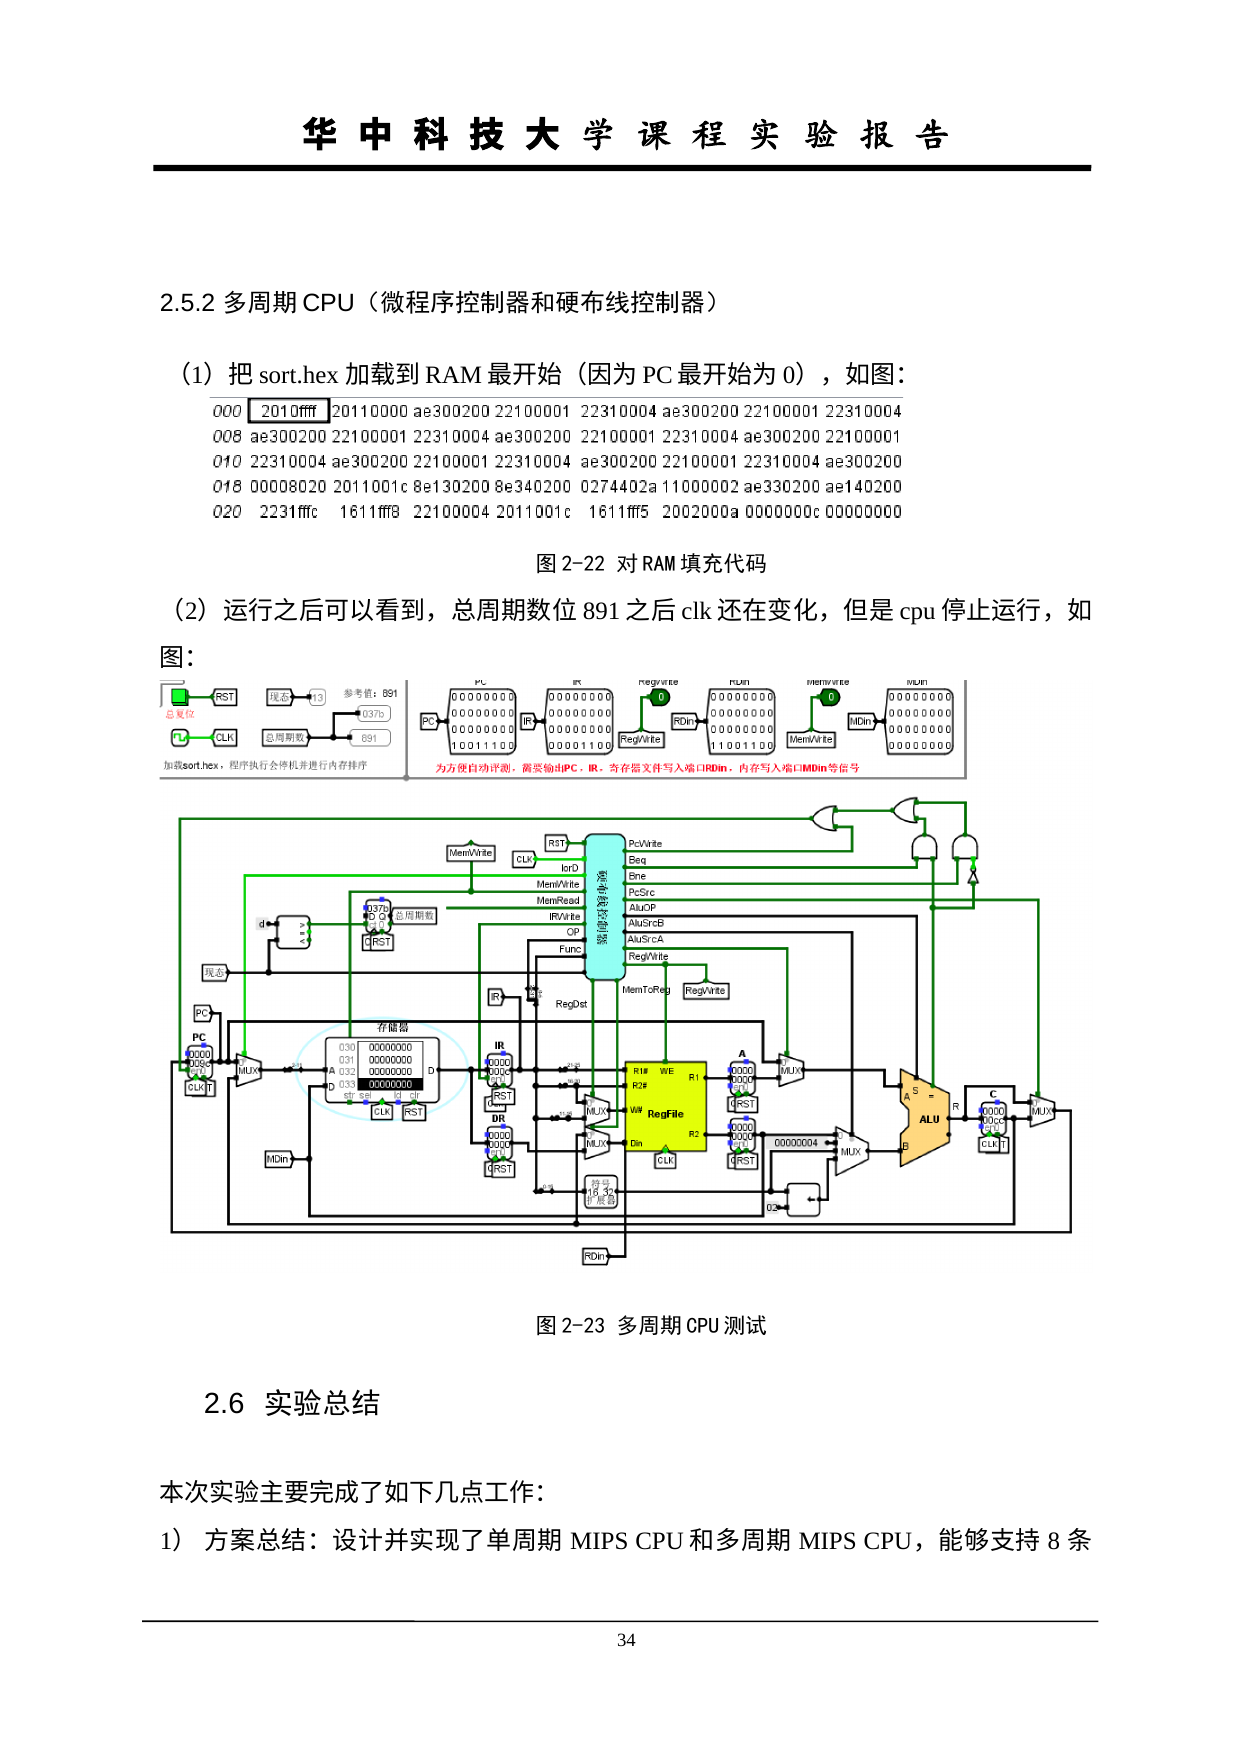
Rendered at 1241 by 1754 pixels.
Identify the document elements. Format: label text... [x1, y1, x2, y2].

subtitle 多周期CPU（微程序控制器和硬布线控制器） [159, 277, 1093, 325]
text 本次实验主要完成了如下几点工作： [159, 1467, 1093, 1515]
text （2）运行之后可以看到，总周期数位891之后clk还在变化，但是cpu停止运行，如图： [159, 584, 1093, 680]
subtitle 实验总结 [204, 1384, 1093, 1419]
picture [209, 397, 904, 525]
text （1）把 sort.hex 加载到RAM最开始（因为PC最开始为0），如图： [166, 349, 1093, 397]
picture [159, 680, 1093, 1273]
text 图2-23 多周期CPU测试 [159, 1311, 1093, 1336]
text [159, 1515, 1093, 1563]
text 图2-22 对RAM填充代码 [159, 550, 1093, 575]
